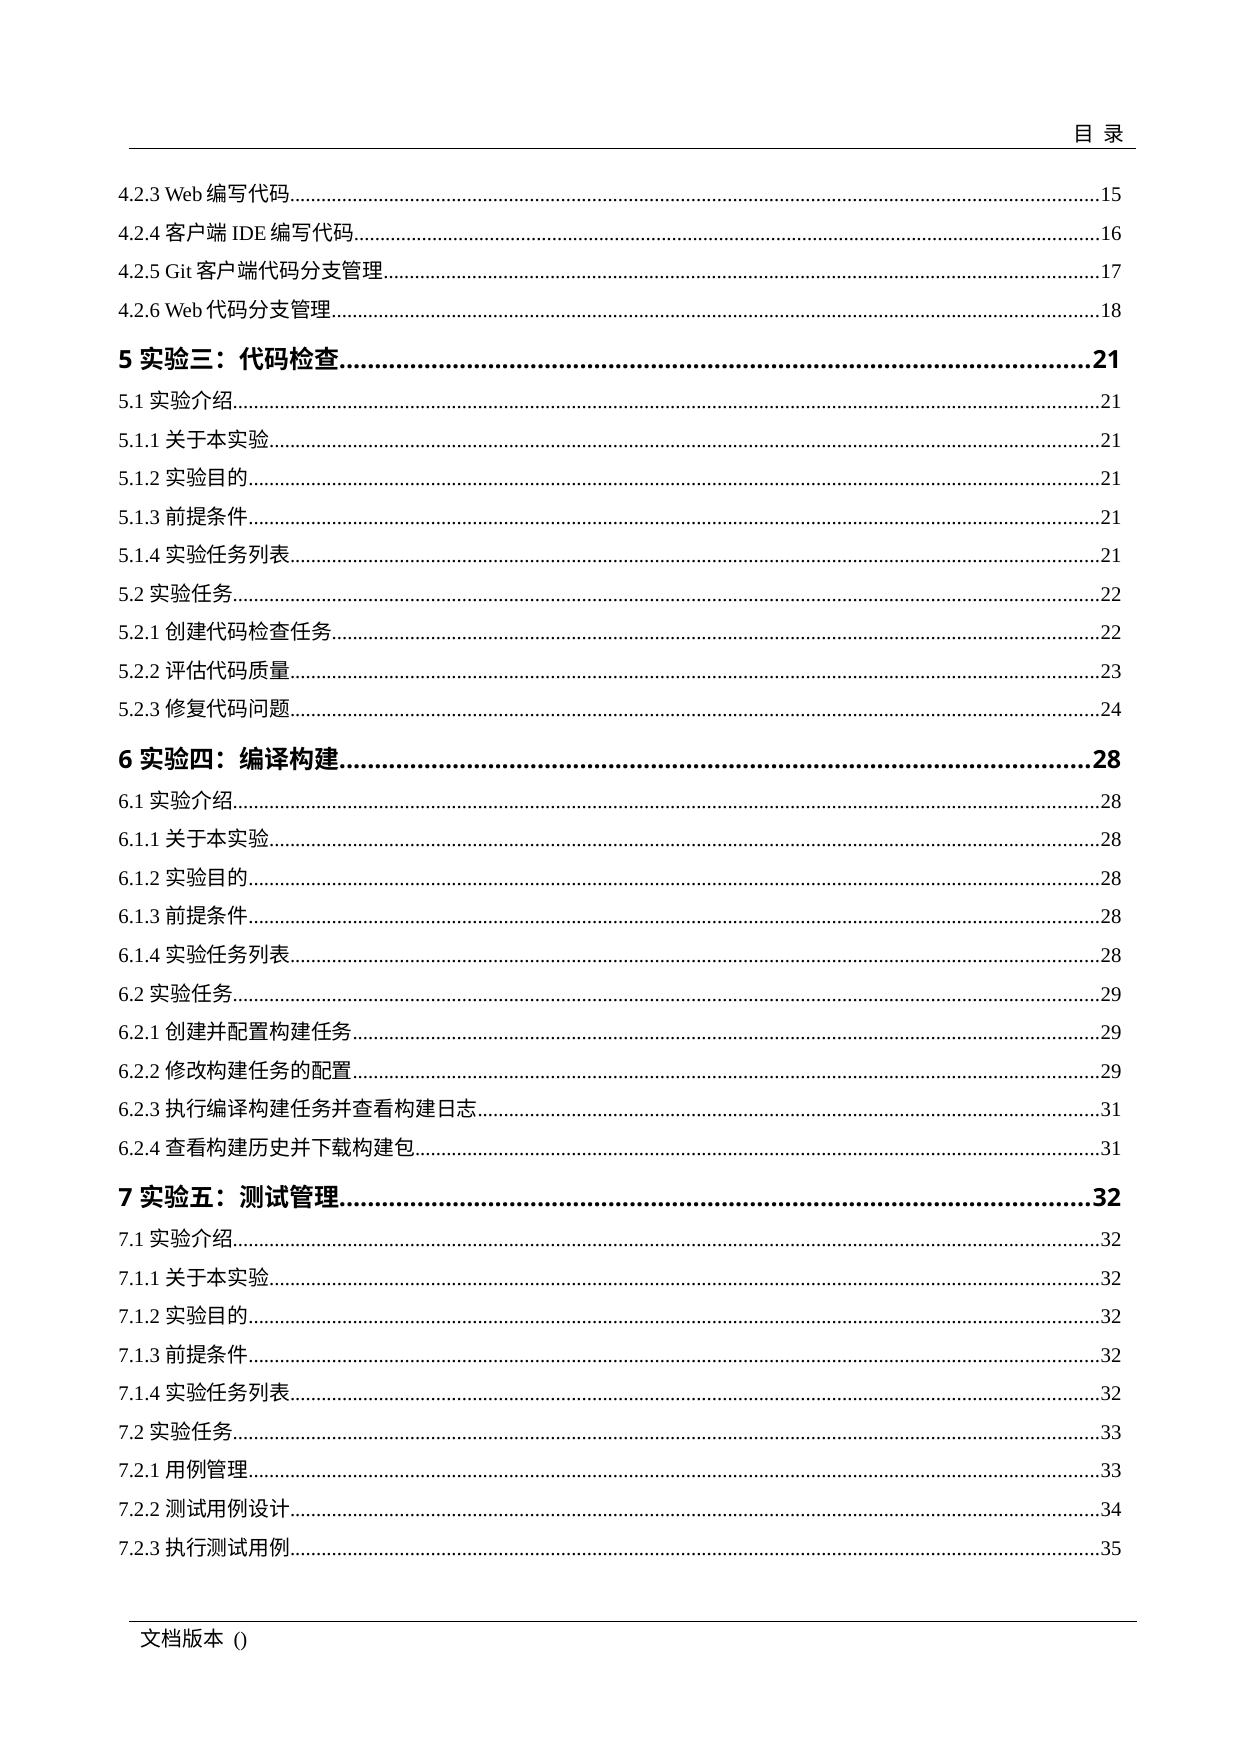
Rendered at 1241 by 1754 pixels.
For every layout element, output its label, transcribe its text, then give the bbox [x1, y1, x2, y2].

text 5.2.2 评估代码质量 23 [118, 654, 1122, 684]
text 4.2.3 Web编写代码 15 [118, 177, 1122, 207]
text 5.1.1 关于本实验 21 [118, 423, 1122, 453]
text 6.1.1 关于本实验 28 [118, 823, 1122, 853]
text 7 实验五：测试管理 32 [118, 1178, 1122, 1214]
text 7.1.4 实验任务列表 32 [118, 1377, 1122, 1407]
text 4.2.6 Web代码分支管理 18 [118, 293, 1122, 323]
text 5 实验三：代码检查 21 [118, 340, 1122, 376]
text 5.2.3 修复代码问题 24 [118, 693, 1122, 723]
text 6.2.2 修改构建任务的配置 29 [118, 1054, 1122, 1084]
text 5.1.4 实验任务列表 21 [118, 538, 1122, 569]
text 7.1.2 实验目的 32 [118, 1299, 1122, 1330]
text 5.1 实验介绍 21 [118, 384, 1122, 414]
text 6.2 实验任务 29 [118, 977, 1122, 1007]
text 7.1 实验介绍 32 [118, 1222, 1122, 1253]
text 6.1.2 实验目的 28 [118, 861, 1122, 891]
text 7.2 实验任务 33 [118, 1415, 1122, 1445]
text 6.1 实验介绍 28 [118, 784, 1122, 814]
text 7.2.1 用例管理 33 [118, 1454, 1122, 1484]
text 6.2.4 查看构建历史并下载构建包 31 [118, 1131, 1122, 1161]
text 7.2.3 执行测试用例 35 [118, 1531, 1122, 1561]
text 5.1.3 前提条件 21 [118, 500, 1122, 530]
text 7.1.1 关于本实验 32 [118, 1261, 1122, 1291]
text 5.1.2 实验目的 21 [118, 461, 1122, 492]
text 6.1.4 实验任务列表 28 [118, 938, 1122, 968]
text 5.2 实验任务 22 [118, 577, 1122, 607]
text 7.1.3 前提条件 32 [118, 1338, 1122, 1368]
text 7.2.2 测试用例设计 34 [118, 1492, 1122, 1522]
text 6.1.3 前提条件 28 [118, 900, 1122, 930]
text 6.2.1 创建并配置构建任务 29 [118, 1015, 1122, 1046]
text 4.2.5 Git客户端代码分支管理 17 [118, 254, 1122, 284]
text 6.2.3 执行编译构建任务并查看构建日志 31 [118, 1092, 1122, 1123]
text 6 实验四：编译构建 28 [118, 739, 1122, 776]
text 4.2.4 客户端IDE编写代码 16 [118, 216, 1122, 246]
text 5.2.1 创建代码检查任务 22 [118, 616, 1122, 646]
